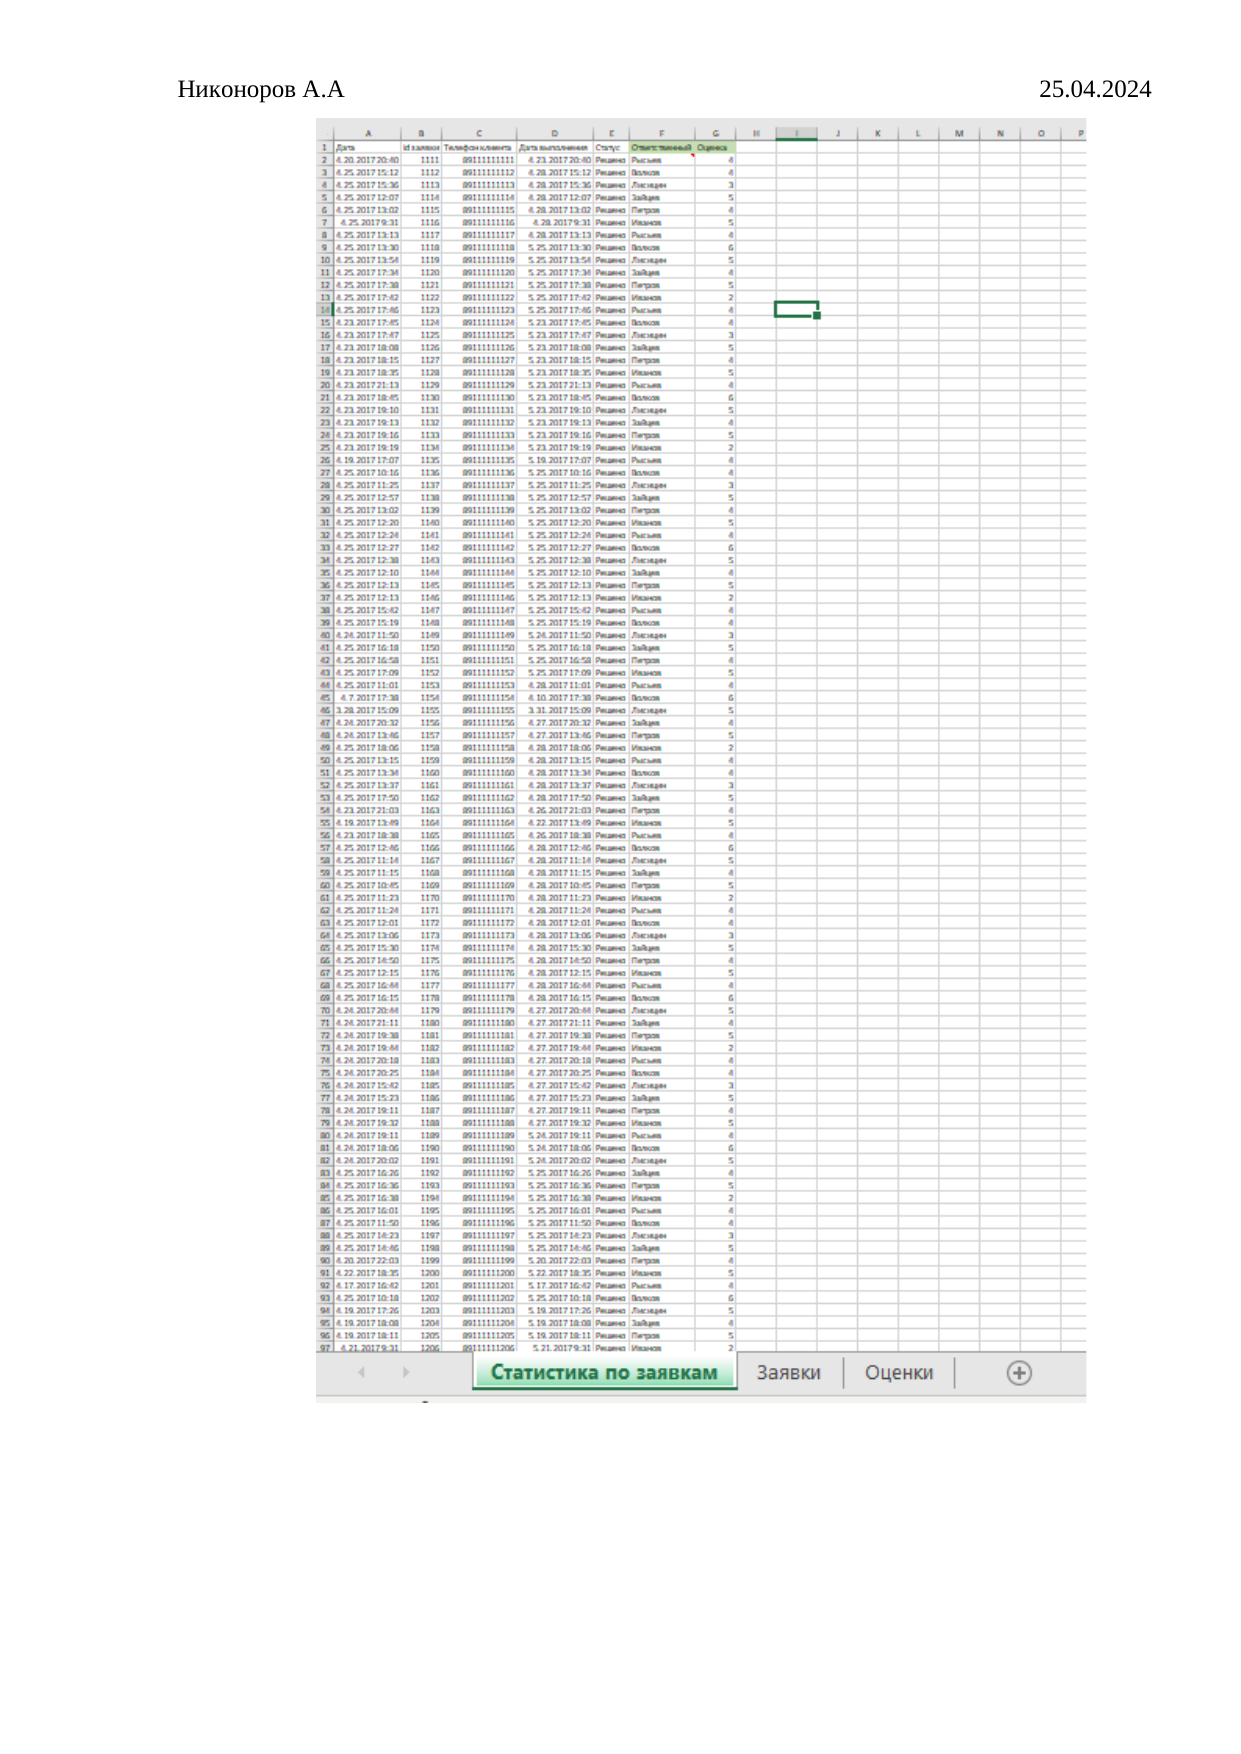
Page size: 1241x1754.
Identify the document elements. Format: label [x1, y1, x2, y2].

picture [316, 118, 1087, 1403]
